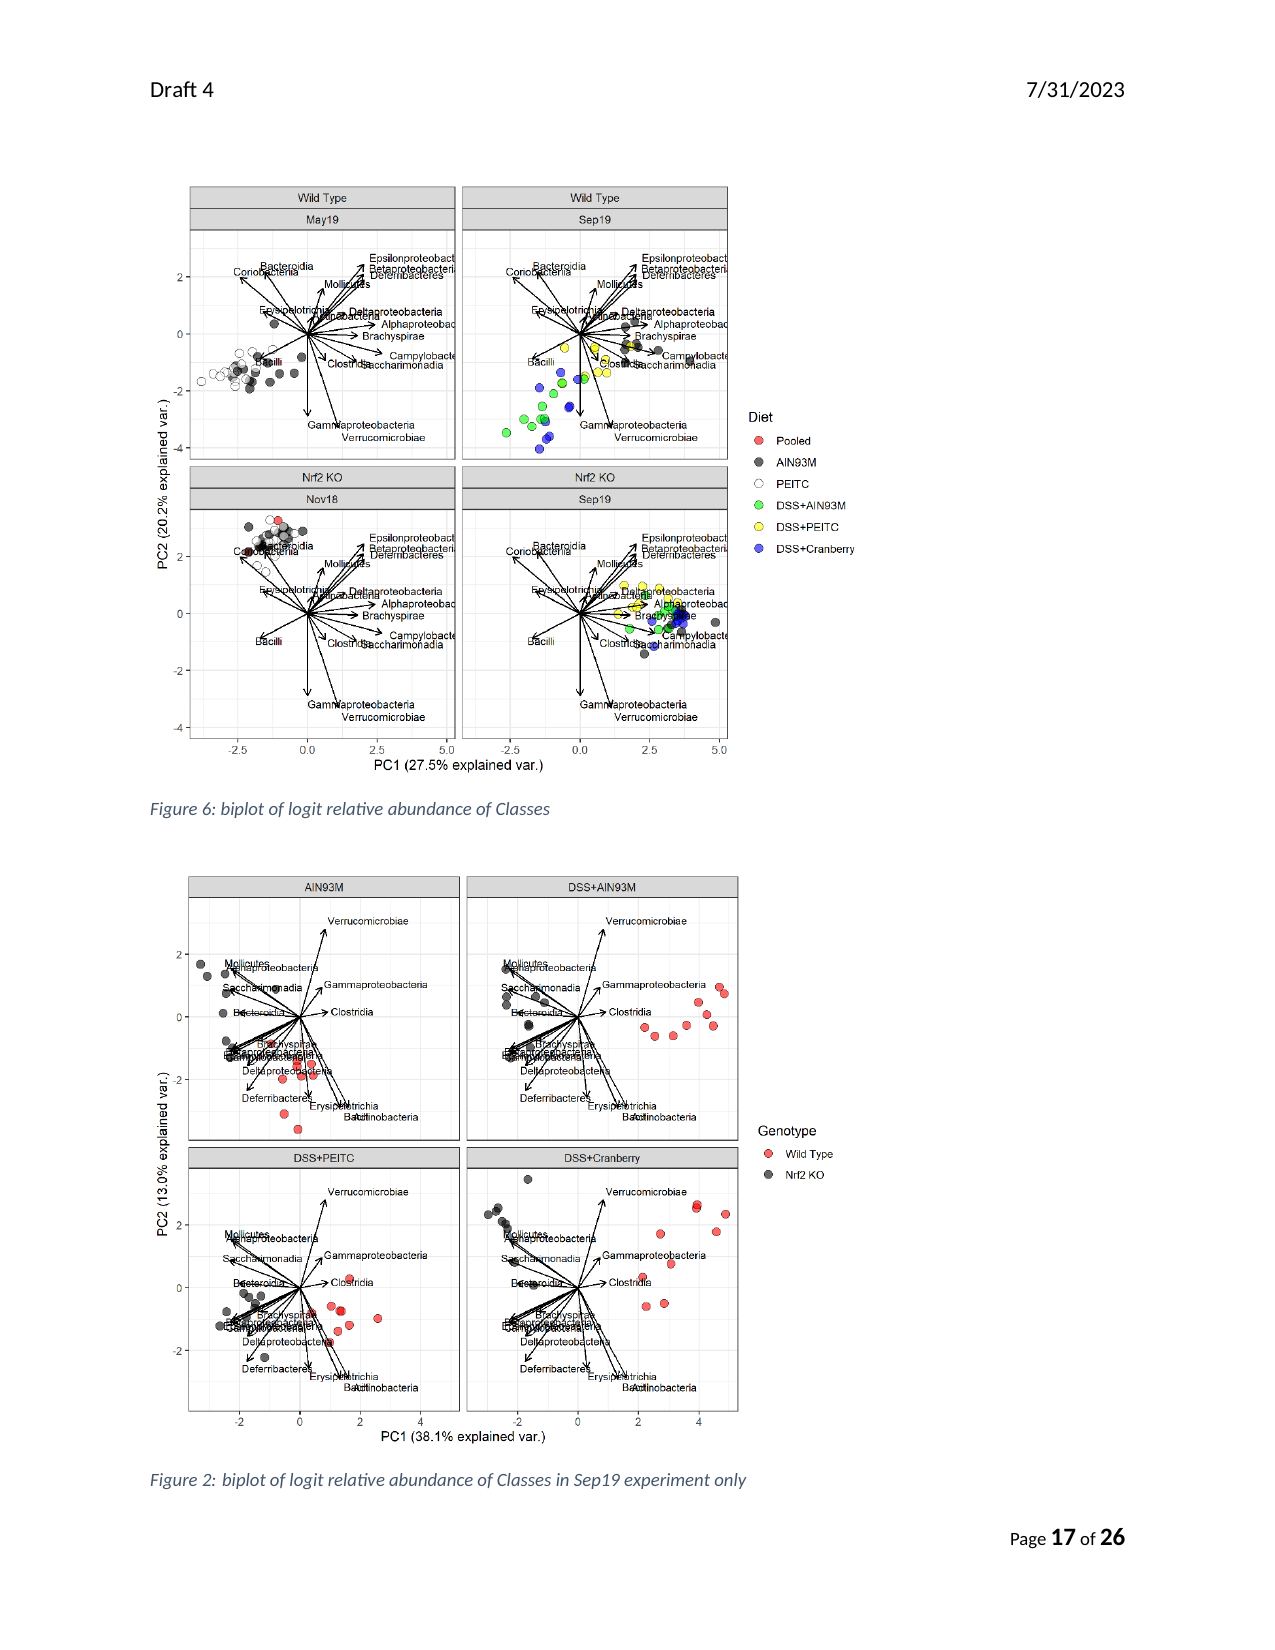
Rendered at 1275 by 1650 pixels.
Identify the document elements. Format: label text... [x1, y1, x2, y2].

picture [150, 841, 846, 1450]
picture [150, 150, 868, 779]
text Figure 6: biplot of logit relative abundance of Classes [150, 797, 1125, 820]
